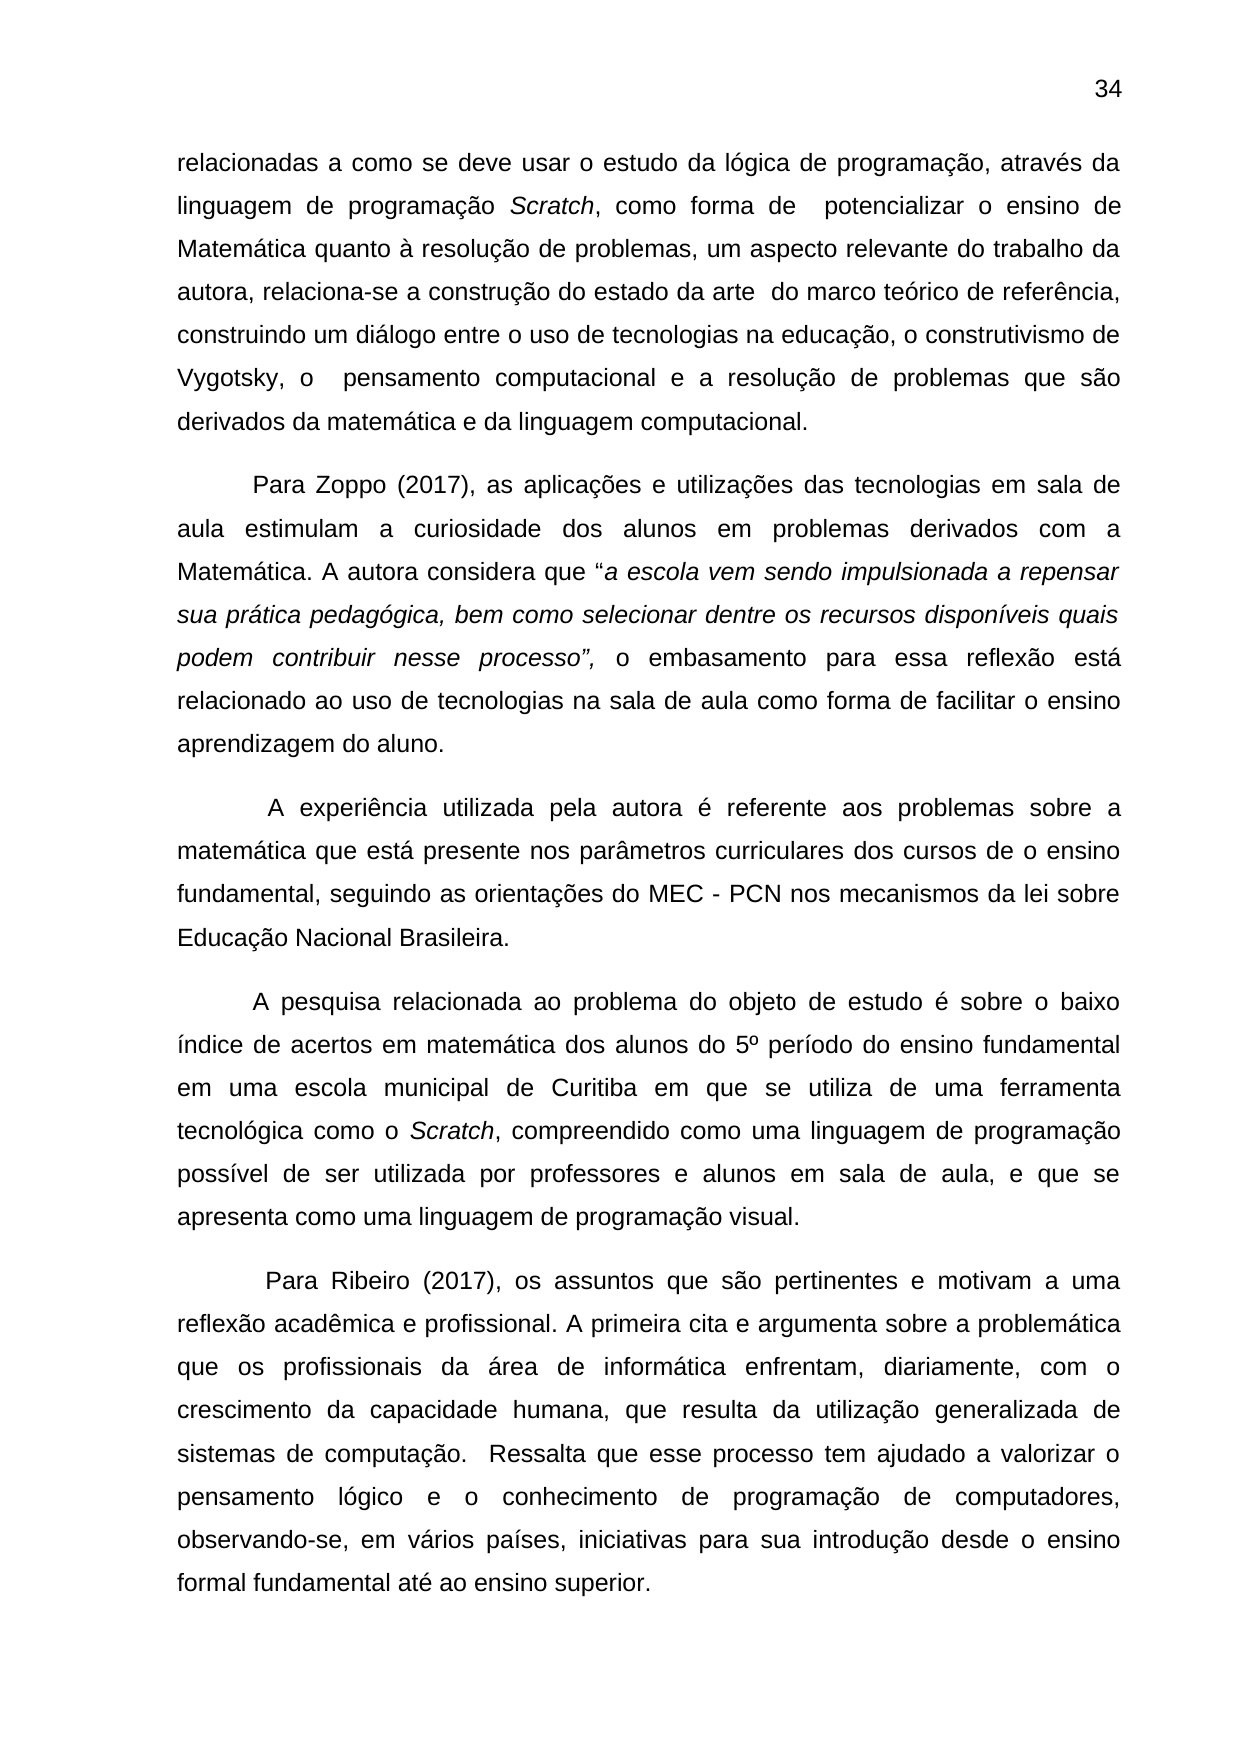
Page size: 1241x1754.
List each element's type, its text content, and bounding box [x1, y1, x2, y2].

text Para Ribeiro (2017), os assuntos que são pertinentes e motivam a uma reflexão acadêmica e profissional. A primeira cita e argumenta sobre a problemática que os profissionais da área de informática enfrentam, diariamente, com o crescimento da capacidade humana, que resulta da utilização generalizada de sistemas de computação. Ressalta que esse processo tem ajudado a valorizar o pensamento lógico e o conhecimento de programação de computadores, observando-se, em vários países, iniciativas para sua introdução desde o ensino formal fundamental até ao ensino superior. [177, 1266, 1122, 1597]
text Para Zoppo (2017), as aplicações e utilizações das tecnologias em sala de aula estimulam a curiosidade dos alunos em problemas derivados com a Matemática. A autora considera que “a escola vem sendo impulsionada a repensar sua prática pedagógica, bem como selecionar dentre os recursos disponíveis quais podem contribuir nesse processo”, o embasamento para essa reflexão está relacionado ao uso de tecnologias na sala de aula como forma de facilitar o ensino aprendizagem do aluno. [177, 470, 1122, 758]
text A experiência utilizada pela autora é referente aos problemas sobre a matemática que está presente nos parâmetros curriculares dos cursos de o ensino fundamental, seguindo as orientações do MEC - PCN nos mecanismos da lei sobre Educação Nacional Brasileira. [177, 793, 1122, 951]
text A pesquisa relacionada ao problema do objeto de estudo é sobre o baixo índice de acertos em matemática dos alunos do 5º período do ensino fundamental em uma escola municipal de Curitiba em que se utiliza de uma ferramenta tecnológica como o Scratch, compreendido como uma linguagem de programação possível de ser utilizada por professores e alunos em sala de aula, e que se apresenta como uma linguagem de programação visual. [177, 986, 1122, 1231]
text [177, 148, 1122, 435]
